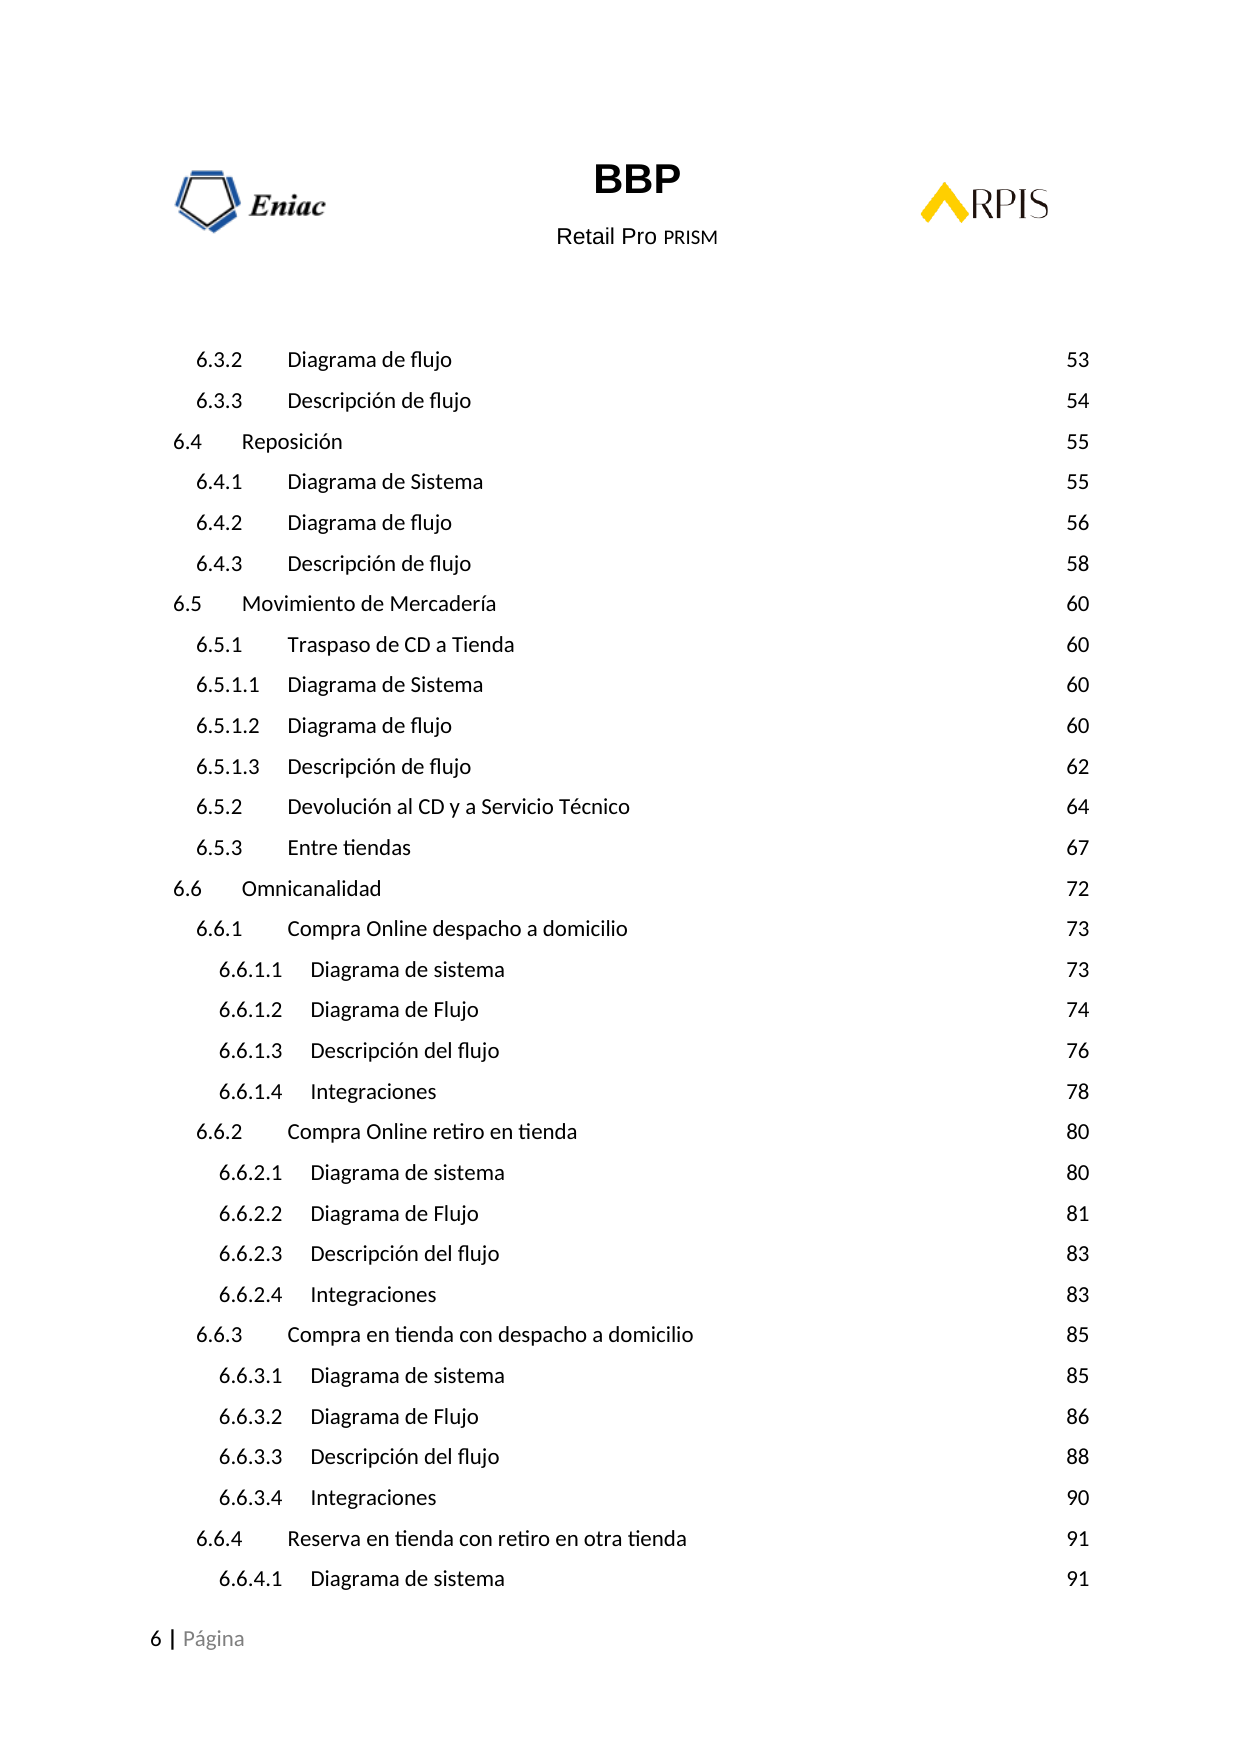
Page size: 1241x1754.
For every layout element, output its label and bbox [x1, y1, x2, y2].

picture [172, 164, 331, 240]
picture [920, 180, 1048, 225]
